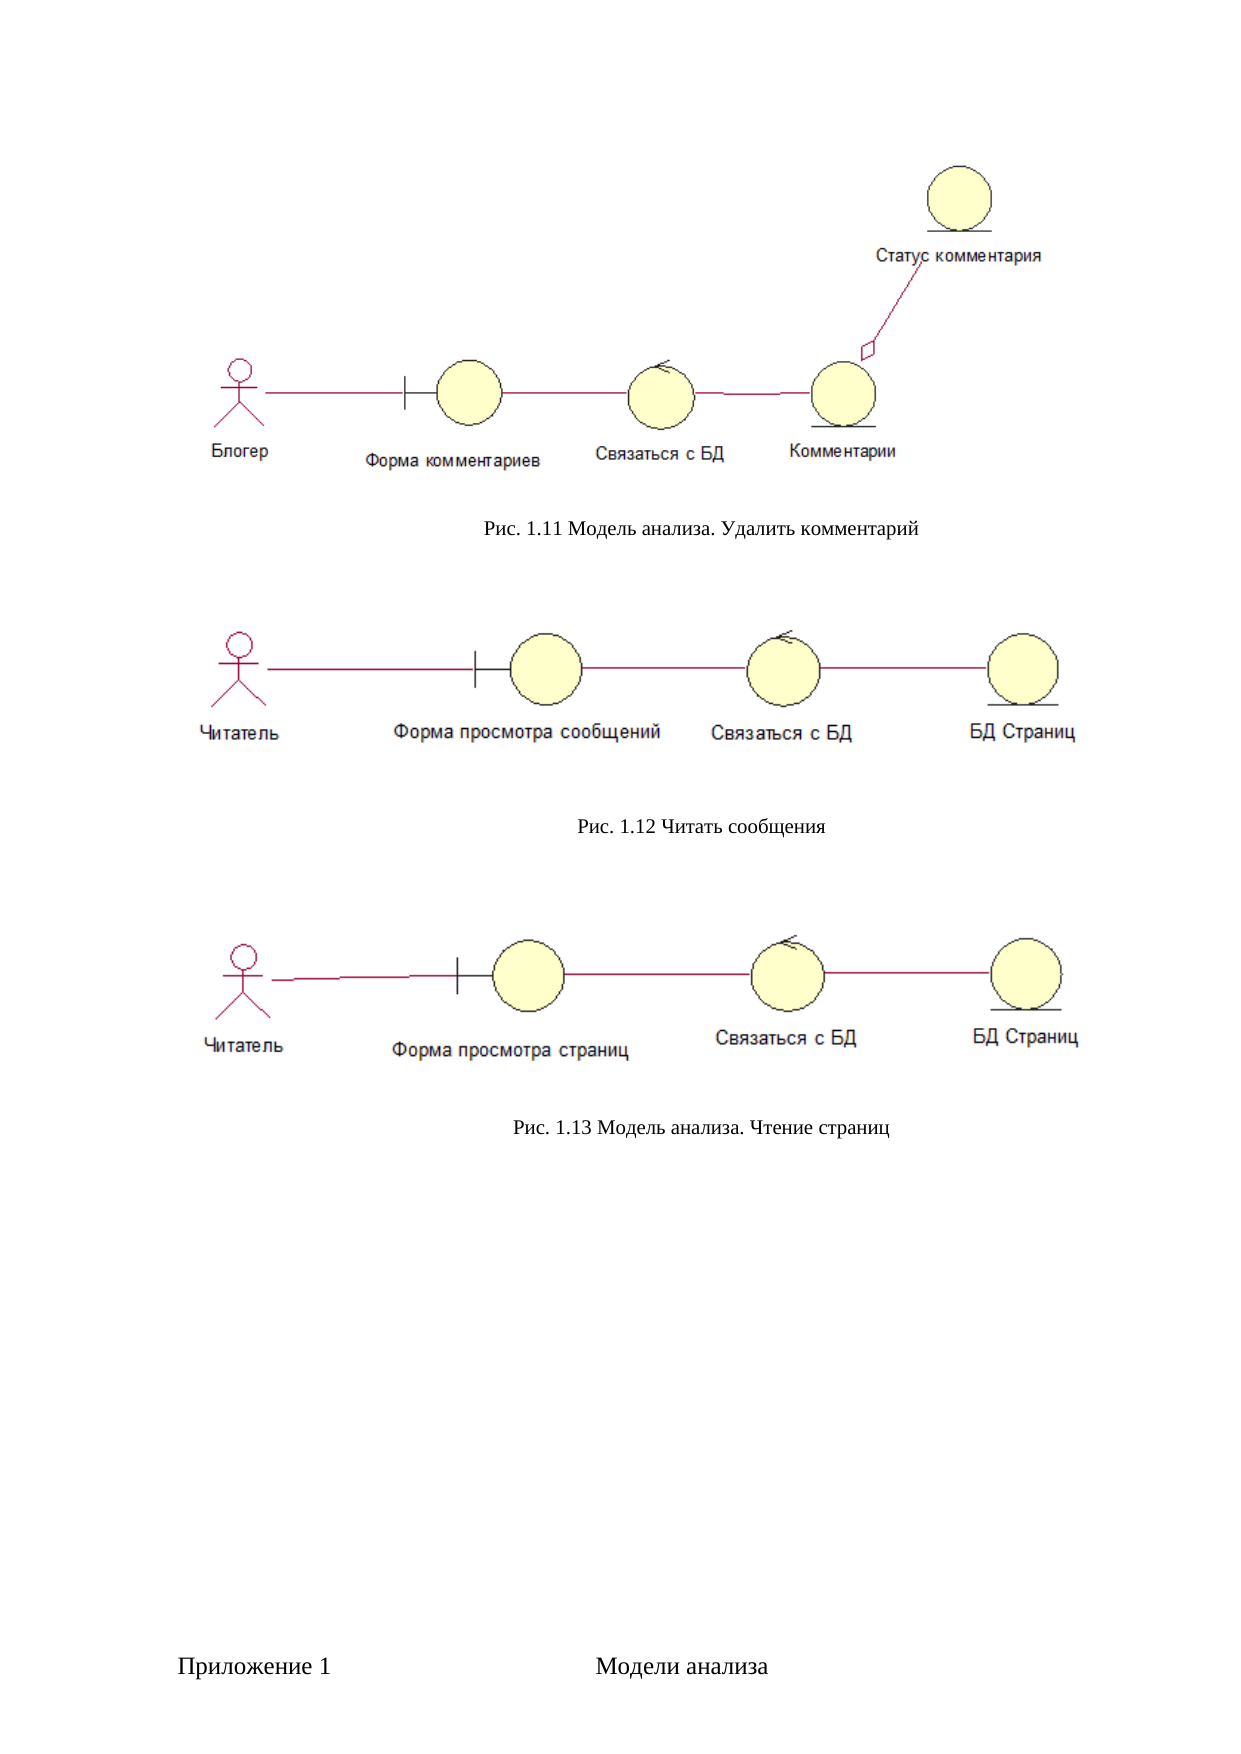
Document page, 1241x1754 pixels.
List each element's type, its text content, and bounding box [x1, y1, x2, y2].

picture [177, 561, 1148, 801]
picture [177, 902, 1114, 1101]
text Рис. 1.12 Читать сообщения [177, 814, 1152, 838]
text Рис. 1.11 Модель анализа. Удалить комментарий [177, 516, 1152, 540]
text Рис. 1.13 Модель анализа. Чтение страниц [177, 1115, 1152, 1139]
picture [177, 118, 1148, 502]
